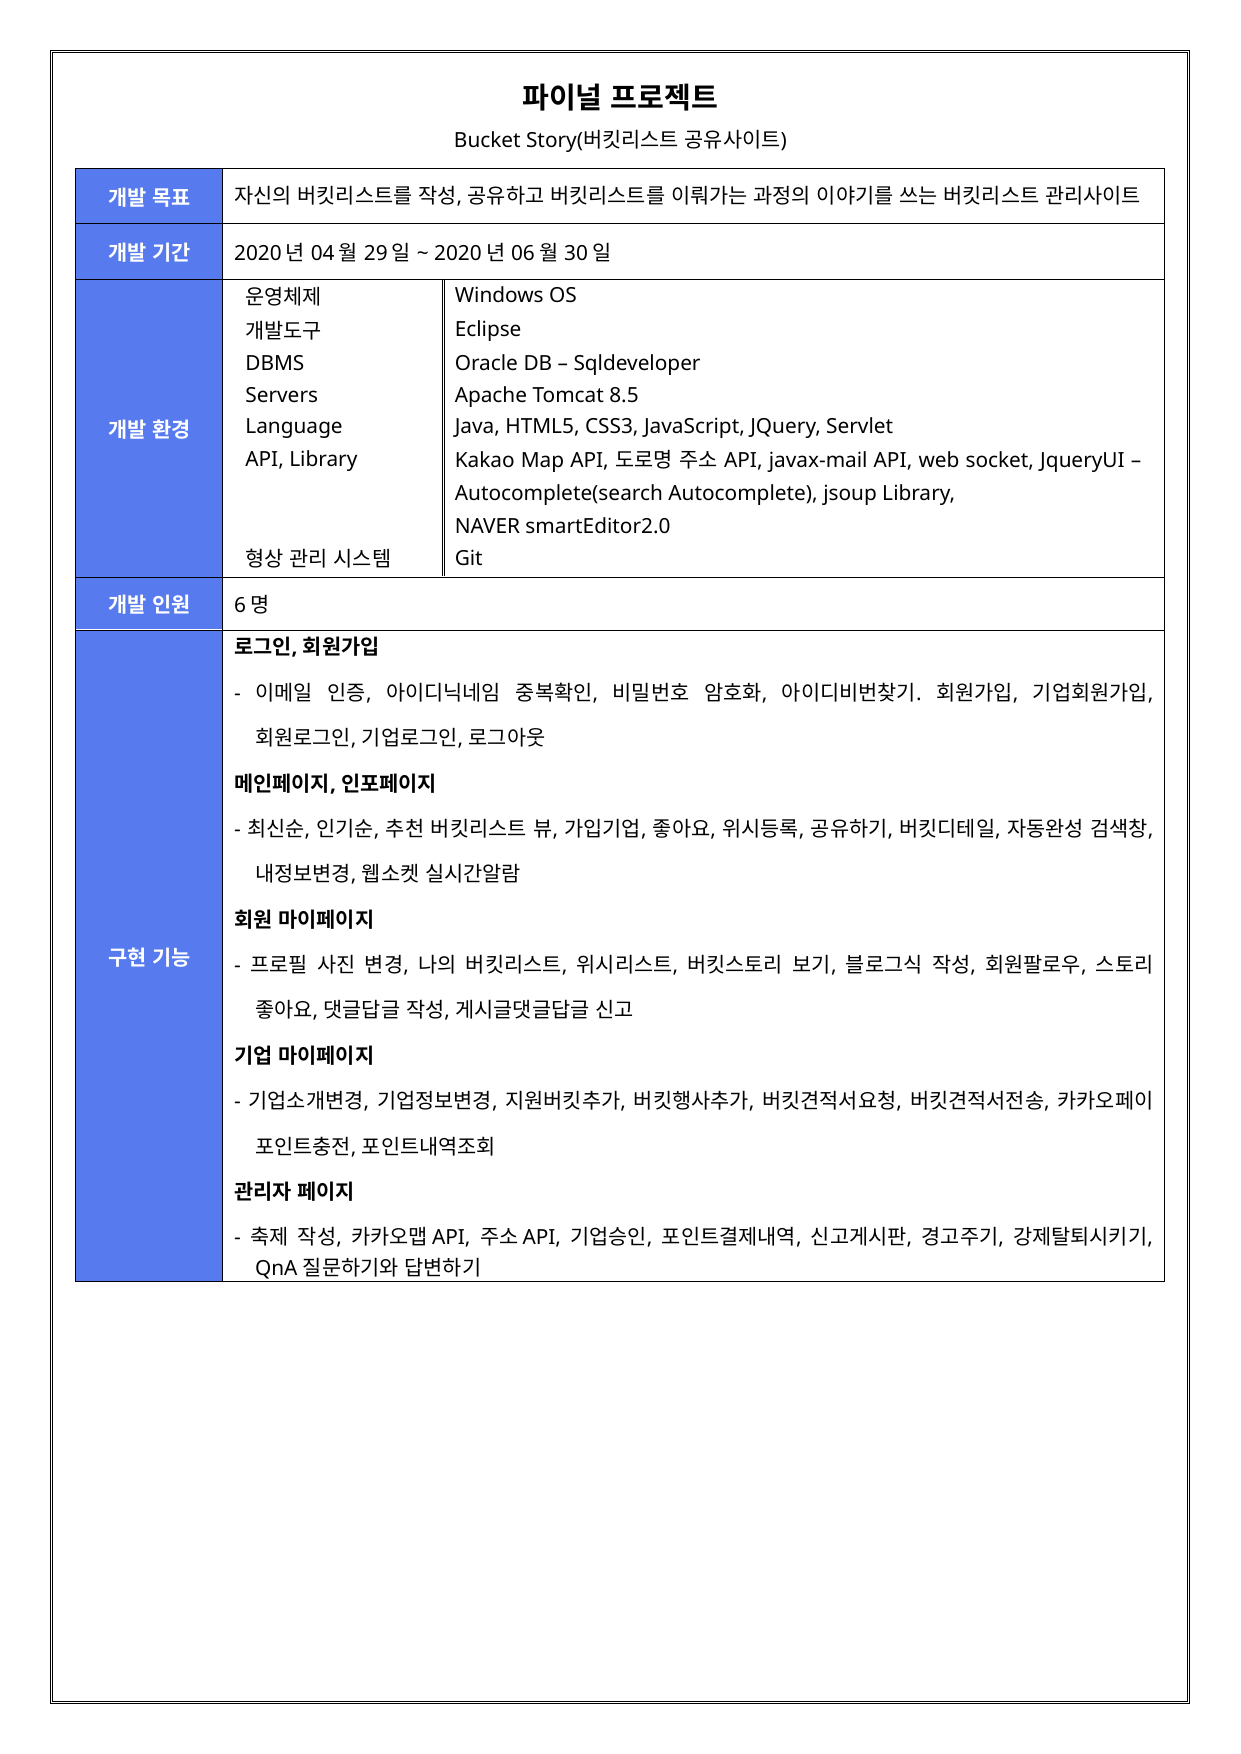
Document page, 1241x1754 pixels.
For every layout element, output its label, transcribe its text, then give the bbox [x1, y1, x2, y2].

table_cell [223, 280, 1164, 577]
text 파이널 프로젝트 [75, 75, 1165, 117]
table_cell 로그인, 회원가입 - 이메일 인증, 아이디닉네임 중복확인, 비밀번호 암호화, 아이디비번찾기. 회원가입, 기업회원가입, 회원로그인, 기업로그인, 로그아웃 메인페이지, 인포페이지 - 최신순, 인기순, 추천 버킷리스트 뷰, 가입기업, 좋아요, 위시등록, 공유하기, 버킷디테일, 자동완성 검색창, 내정보변경, 웹소켓 실시간알람 회원 마이페이지 - 프로필 사진 변경, 나의 버킷리스트, 위시리스트, 버킷스토리 보기, 블로그식 작성, 회원팔로우, 스토리 좋아요, 댓글답글 작성, 게시글댓글답글 신고 기업 마이페이지 - 기업소개변경, 기업정보변경, 지원버킷추가, 버킷행사추가, 버킷견적서요청, 버킷견적서전송, 카카오페이 포인트충전, 포인트내역조회 관리자 페이지 - 축제 작성, 카카오맵API, 주소API, 기업승인, 포인트결제내역, 신고게시판, 경고주기, 강제탈퇴시키기, QnA 질문하기와 답변하기 [223, 631, 1164, 1281]
table_cell 2020년 04월 29일 ~ 2020년 06월 30일 [223, 224, 1164, 279]
text Bucket Story(버킷리스트 공유사이트) [75, 123, 1165, 153]
table_cell 개발 환경 [76, 280, 222, 577]
table_cell 개발 기간 [76, 224, 222, 279]
table_cell 구현 기능 [76, 631, 222, 1281]
table_cell 개발 인원 [76, 578, 222, 629]
table_header 개발 목표 [76, 169, 222, 223]
table_header 자신의 버킷리스트를 작성, 공유하고 버킷리스트를 이뤄가는 과정의 이야기를 쓰는 버킷리스트 관리사이트 [223, 169, 1164, 223]
table_cell 6명 [223, 578, 1164, 629]
